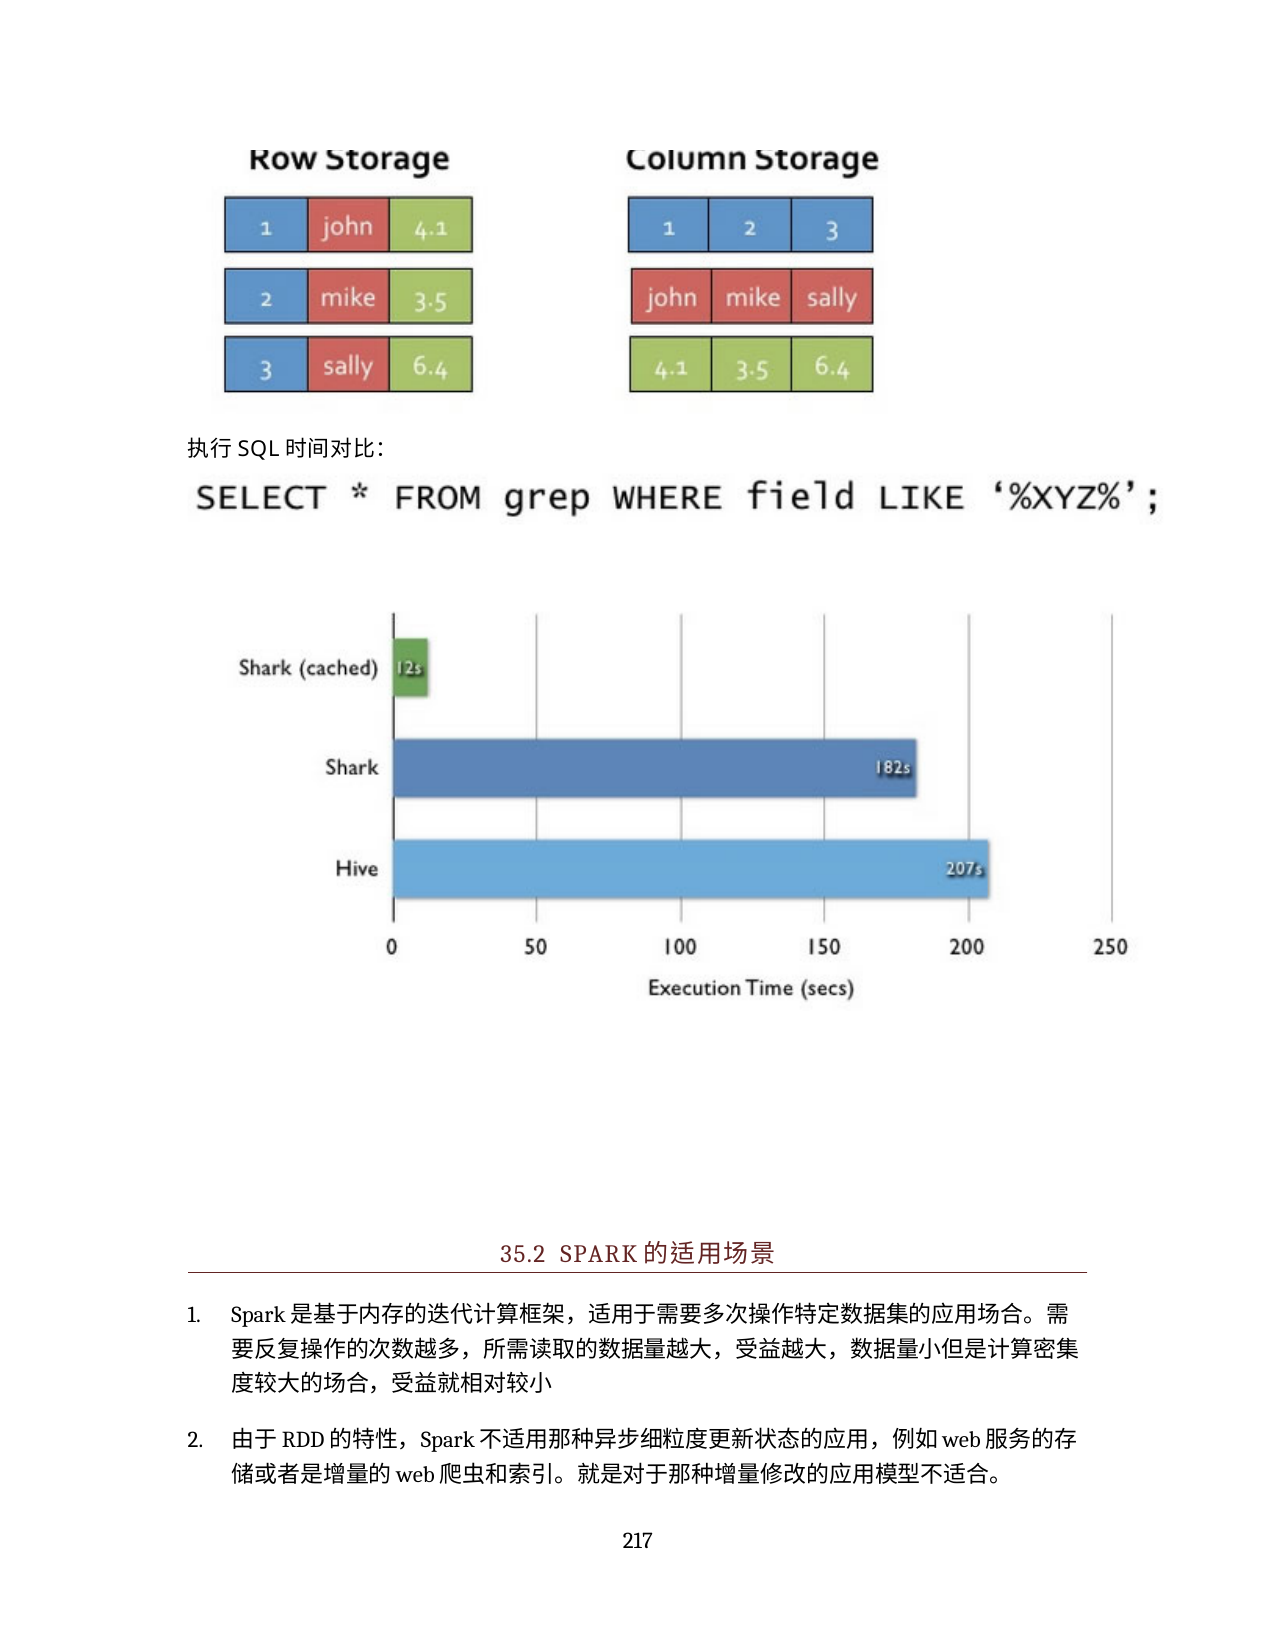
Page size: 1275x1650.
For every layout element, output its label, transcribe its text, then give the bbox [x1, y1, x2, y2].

subtitle Spark的适用场景 [187, 1236, 1087, 1273]
list 由于RDD的特性，Spark不适用那种异步细粒度更新状态的应用，例如web服务的存储或者是增量的web爬虫和索引。就是对于那种增量修改的应用模型不适合。 [187, 1421, 1087, 1489]
picture [187, 462, 1196, 1011]
list Spark是基于内存的迭代计算框架，适用于需要多次操作特定数据集的应用场合。需要反复操作的次数越多，所需读取的数据量越大，受益越大，数据量小但是计算密集度较大的场合，受益就相对较小 [187, 1296, 1087, 1398]
picture [187, 150, 916, 424]
text 执行SQL时间对比： [187, 423, 1087, 462]
